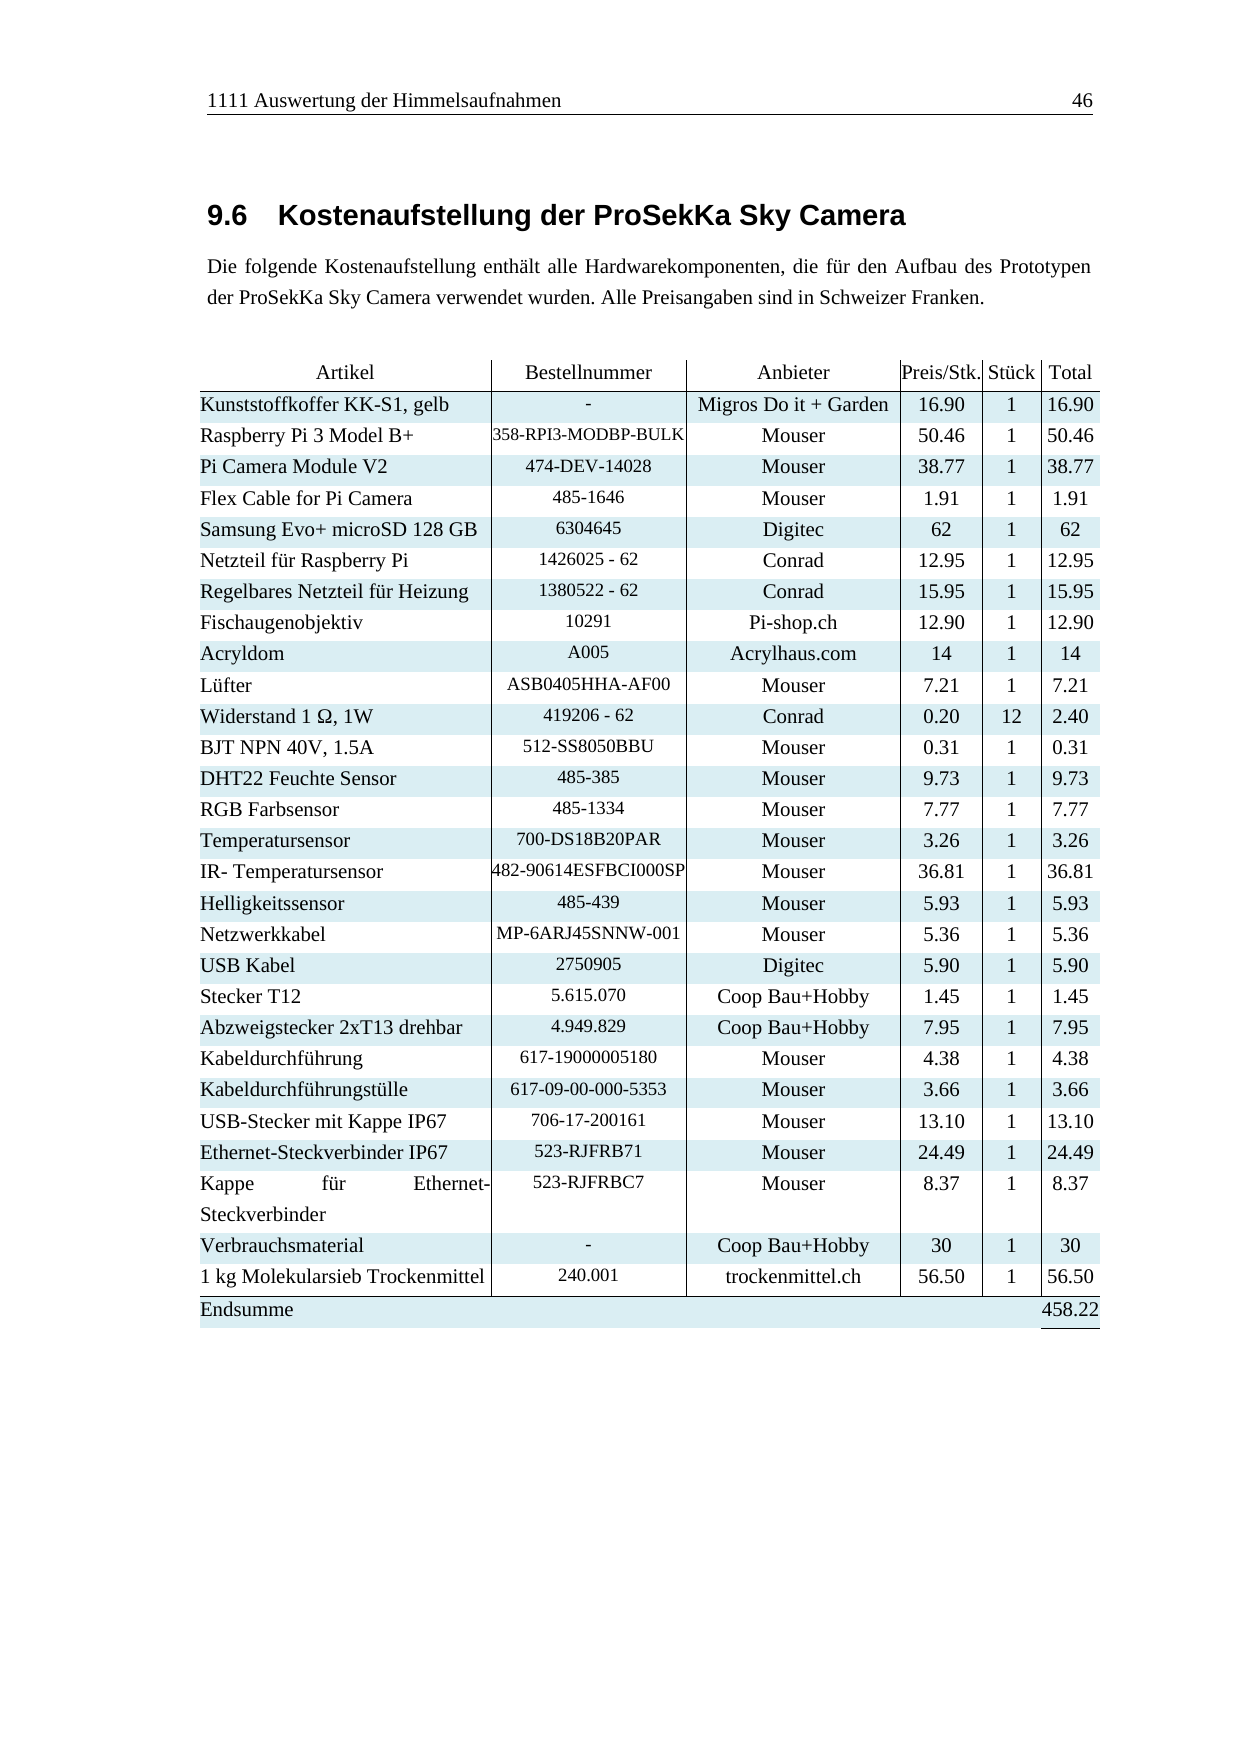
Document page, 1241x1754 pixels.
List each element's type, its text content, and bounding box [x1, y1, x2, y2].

table_cell 5.36 [1042, 922, 1100, 953]
table_cell 474-DEV-14028 [492, 455, 686, 486]
subtitle Kostenaufstellung der ProSekKa Sky Camera [207, 198, 1093, 231]
table_cell 6304645 [492, 517, 686, 548]
table_cell 485-1646 [492, 486, 686, 517]
table_cell Migros Do it + Garden [687, 392, 900, 423]
table_header Preis/Stk. [901, 360, 982, 391]
table_cell 9.73 [1042, 766, 1100, 797]
table_cell 1 [983, 455, 1041, 486]
table_cell 5.90 [1042, 953, 1100, 984]
table_cell 30 [901, 1233, 982, 1264]
table_cell USB-Stecker mit Kappe IP67 [200, 1109, 491, 1140]
table_cell 2.40 [1042, 704, 1100, 735]
table_header Stück [983, 360, 1041, 391]
table_cell 10291 [492, 610, 686, 641]
table_cell 30 [1042, 1233, 1100, 1264]
table_cell 12 [983, 704, 1041, 735]
table_cell Kabeldurchführungstülle [200, 1078, 491, 1108]
table_cell 1 [983, 423, 1041, 454]
table_cell 7.95 [901, 1015, 982, 1046]
table_cell 36.81 [1042, 859, 1100, 891]
table_cell 1 [983, 891, 1041, 922]
table_cell 523-RJFRB71 [492, 1140, 686, 1171]
table_cell Mouser [687, 1046, 900, 1077]
table_cell 38.77 [1042, 455, 1100, 486]
table_cell 240.001 [492, 1264, 686, 1296]
table_cell 9.73 [901, 766, 982, 797]
table_cell 1 [983, 610, 1041, 641]
table_cell 1 [983, 392, 1041, 423]
table_cell 1 [983, 1140, 1041, 1171]
table_cell Regelbares Netzteil für Heizung [200, 579, 491, 610]
table_cell Conrad [687, 704, 900, 735]
table_header Anbieter [687, 360, 900, 391]
table_cell 56.50 [1042, 1264, 1100, 1296]
table_cell 15.95 [1042, 579, 1100, 610]
table_cell Mouser [687, 455, 900, 486]
table_cell RGB Farbsensor [200, 797, 491, 828]
table_cell 1 [983, 922, 1041, 953]
table_cell Mouser [687, 673, 900, 704]
table_cell 7.77 [1042, 797, 1100, 828]
table_cell Stecker T12 [200, 984, 491, 1015]
table_cell 5.93 [1042, 891, 1100, 922]
table_cell 7.95 [1042, 1015, 1100, 1046]
table_cell 1 [983, 766, 1041, 797]
table_cell Coop Bau+Hobby [687, 1233, 900, 1264]
table_cell 485-385 [492, 766, 686, 797]
table_cell - [492, 1233, 686, 1264]
table_cell 3.66 [901, 1078, 982, 1108]
table_cell Kappe für Ethernet-Steckverbinder [200, 1171, 491, 1233]
table_cell 1.91 [901, 486, 982, 517]
table_cell Lüfter [200, 673, 491, 704]
table_cell 1 [983, 579, 1041, 610]
table_cell Mouser [687, 1078, 900, 1108]
text Die folgende Kostenaufstellung enthält alle Hardwarekomponenten, die für den Aufbau des Prototypen der ProSekKa Sky Camera verwendet wurden. Alle Preisangaben sind in Schweizer Franken. [207, 254, 1093, 309]
table_cell 16.90 [901, 392, 982, 423]
table_cell 56.50 [901, 1264, 982, 1296]
table_cell 1 kg Molekularsieb Trockenmittel [200, 1264, 491, 1296]
table_cell 1426025 - 62 [492, 548, 686, 579]
table_cell Fischaugenobjektiv [200, 610, 491, 641]
table_cell Ethernet-Steckverbinder IP67 [200, 1140, 491, 1171]
table_cell 0.20 [901, 704, 982, 735]
table_cell 1 [983, 859, 1041, 891]
table_cell Mouser [687, 766, 900, 797]
table_cell Mouser [687, 1140, 900, 1171]
table_cell 1 [983, 1015, 1041, 1046]
table_cell 13.10 [1042, 1109, 1100, 1140]
table_cell 5.36 [901, 922, 982, 953]
table_cell 1 [983, 984, 1041, 1015]
table_cell Endsumme [200, 1297, 491, 1328]
table_cell 38.77 [901, 455, 982, 486]
table_cell 2750905 [492, 953, 686, 984]
table_cell Coop Bau+Hobby [687, 1015, 900, 1046]
table_cell BJT NPN 40V, 1.5A [200, 735, 491, 766]
table_cell 14 [901, 641, 982, 672]
table_cell 3.66 [1042, 1078, 1100, 1108]
table_cell DHT22 Feuchte Sensor [200, 766, 491, 797]
table_cell Netzteil für Raspberry Pi [200, 548, 491, 579]
table_cell 5.615.070 [492, 984, 686, 1015]
table_cell 700-DS18B20PAR [492, 828, 686, 859]
table_cell Abzweigstecker 2xT13 drehbar [200, 1015, 491, 1046]
table_cell Raspberry Pi 3 Model B+ [200, 423, 491, 454]
table_cell 16.90 [1042, 392, 1100, 423]
table_header Total [1042, 360, 1100, 391]
table_cell 14 [1042, 641, 1100, 672]
table_cell 12.95 [1042, 548, 1100, 579]
table_cell 62 [901, 517, 982, 548]
table_cell 617-09-00-000-5353 [492, 1078, 686, 1108]
table_cell 1 [983, 828, 1041, 859]
table_cell Digitec [687, 517, 900, 548]
table_cell Acryldom [200, 641, 491, 672]
table_cell 3.26 [901, 828, 982, 859]
table_cell 3.26 [1042, 828, 1100, 859]
table_cell [982, 1297, 1041, 1328]
table_cell 485-439 [492, 891, 686, 922]
table_cell 4.949.829 [492, 1015, 686, 1046]
table_cell 24.49 [901, 1140, 982, 1171]
table_cell 523-RJFRBC7 [492, 1171, 686, 1233]
table_cell 36.81 [901, 859, 982, 891]
table_cell 8.37 [1042, 1171, 1100, 1233]
table_cell 1 [983, 953, 1041, 984]
table_cell 1 [983, 797, 1041, 828]
table_cell Mouser [687, 1171, 900, 1233]
table_cell Acrylhaus.com [687, 641, 900, 672]
table_cell Verbrauchsmaterial [200, 1233, 491, 1264]
table_cell 62 [1042, 517, 1100, 548]
table_cell 485-1334 [492, 797, 686, 828]
table_cell IR- Temperatursensor [200, 859, 491, 891]
table_cell 1 [983, 486, 1041, 517]
table_header Artikel [200, 360, 491, 391]
table_cell 0.31 [1042, 735, 1100, 766]
table_cell 24.49 [1042, 1140, 1100, 1171]
table_cell 7.21 [1042, 673, 1100, 704]
table_cell 1 [983, 1264, 1041, 1296]
table_cell Mouser [687, 486, 900, 517]
table_cell 458.22 [1041, 1297, 1100, 1328]
table_cell MP-6ARJ45SNNW-001 [492, 922, 686, 953]
table_cell 1.45 [901, 984, 982, 1015]
table_cell Widerstand 1 Ω, 1W [200, 704, 491, 735]
table_cell 8.37 [901, 1171, 982, 1233]
table_cell Mouser [687, 797, 900, 828]
table_cell 1 [983, 1171, 1041, 1233]
table_cell 1 [983, 1046, 1041, 1077]
table_cell 1380522 - 62 [492, 579, 686, 610]
table_cell 7.77 [901, 797, 982, 828]
table_cell Conrad [687, 579, 900, 610]
table_cell trockenmittel.ch [687, 1264, 900, 1296]
table_cell 4.38 [901, 1046, 982, 1077]
table_cell Mouser [687, 423, 900, 454]
table_cell 7.21 [901, 673, 982, 704]
table_cell 50.46 [901, 423, 982, 454]
table_cell 0.31 [901, 735, 982, 766]
table_cell [901, 1297, 982, 1328]
table_cell A005 [492, 641, 686, 672]
table_cell 1 [983, 735, 1041, 766]
table_header Bestellnummer [492, 360, 686, 391]
table_cell Pi Camera Module V2 [200, 455, 491, 486]
table_cell Mouser [687, 891, 900, 922]
table_cell Netzwerkkabel [200, 922, 491, 953]
table_cell 4.38 [1042, 1046, 1100, 1077]
table_cell Mouser [687, 1109, 900, 1140]
table_cell 1.45 [1042, 984, 1100, 1015]
table_cell 419206 - 62 [492, 704, 686, 735]
table_cell Flex Cable for Pi Camera [200, 486, 491, 517]
table_cell 12.95 [901, 548, 982, 579]
table_cell 1 [983, 673, 1041, 704]
table_cell ASB0405HHA-AF00 [492, 673, 686, 704]
table_cell Conrad [687, 548, 900, 579]
table_cell Samsung Evo+ microSD 128 GB [200, 517, 491, 548]
table_cell Mouser [687, 735, 900, 766]
table_cell 1 [983, 517, 1041, 548]
table_cell 5.93 [901, 891, 982, 922]
table_cell 617-19000005180 [492, 1046, 686, 1077]
table_cell Temperatursensor [200, 828, 491, 859]
table_cell 50.46 [1042, 423, 1100, 454]
table_cell 706-17-200161 [492, 1109, 686, 1140]
table_cell Mouser [687, 922, 900, 953]
table_cell Digitec [687, 953, 900, 984]
table_cell 1 [983, 1109, 1041, 1140]
table_cell Coop Bau+Hobby [687, 984, 900, 1015]
table_cell Pi-shop.ch [687, 610, 900, 641]
table_cell 482-90614ESFBCI000SP [492, 859, 686, 891]
table_cell 512-SS8050BBU [492, 735, 686, 766]
table_cell Helligkeitssensor [200, 891, 491, 922]
table_cell 15.95 [901, 579, 982, 610]
table_cell Kunststoffkoffer KK-S1, gelb [200, 392, 491, 423]
table_cell 1 [983, 1233, 1041, 1264]
table_cell 5.90 [901, 953, 982, 984]
table_cell 1 [983, 548, 1041, 579]
table_cell 1 [983, 1078, 1041, 1108]
table_cell 1 [983, 641, 1041, 672]
table_cell 1.91 [1042, 486, 1100, 517]
table_cell Mouser [687, 828, 900, 859]
table_cell - [492, 392, 686, 423]
table_cell [491, 1297, 686, 1328]
table_cell 12.90 [901, 610, 982, 641]
table_cell Mouser [687, 859, 900, 891]
table_cell USB Kabel [200, 953, 491, 984]
table_cell [686, 1297, 901, 1328]
table_cell 358-RPI3-MODBP-BULK [492, 423, 686, 454]
table_cell Kabeldurchführung [200, 1046, 491, 1077]
table_cell 13.10 [901, 1109, 982, 1140]
table_cell 12.90 [1042, 610, 1100, 641]
